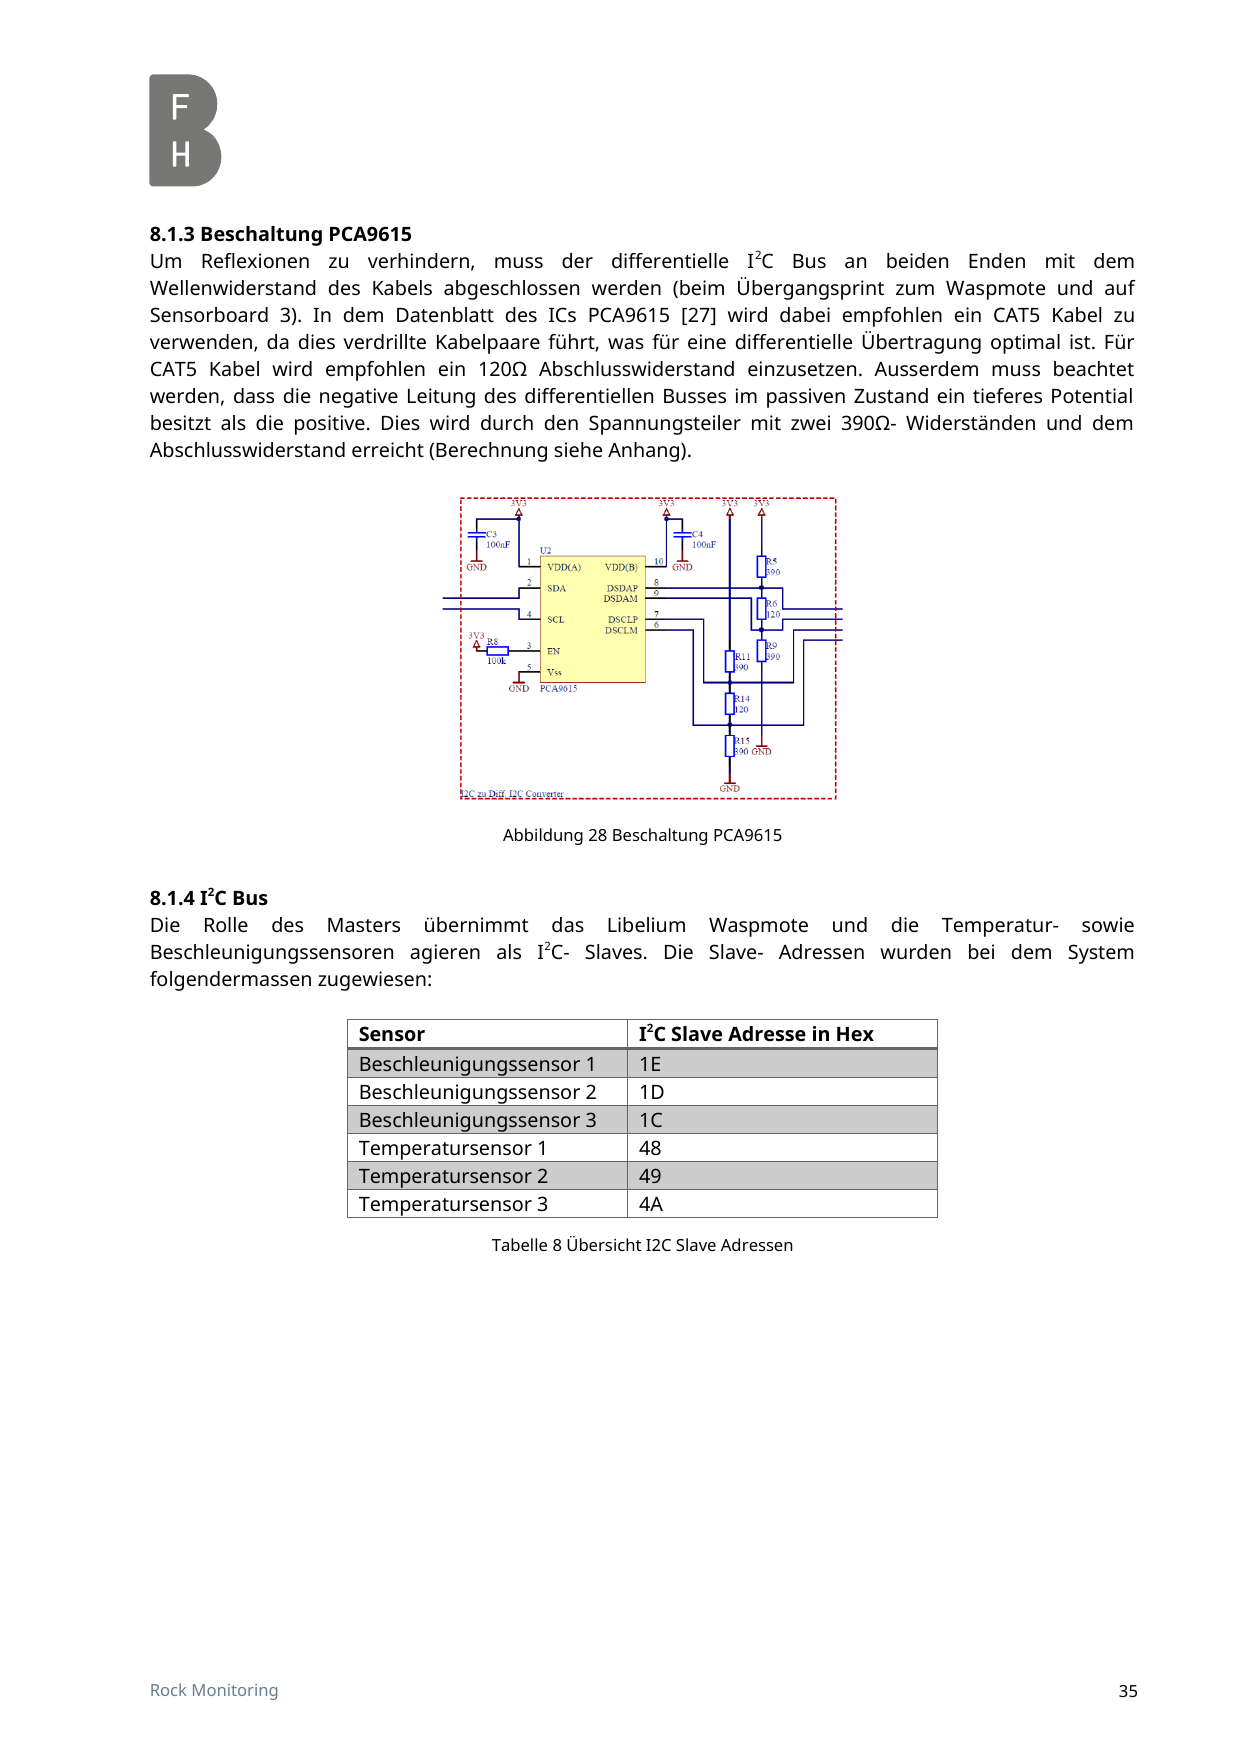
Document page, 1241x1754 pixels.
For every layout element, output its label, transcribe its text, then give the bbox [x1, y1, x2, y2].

table_cell 4A [628, 1190, 937, 1217]
table_cell 1D [628, 1078, 937, 1105]
table_header I2C Slave Adresse in Hex [628, 1020, 937, 1047]
table_cell Beschleunigungssensor 3 [348, 1106, 627, 1133]
subtitle Beschaltung PCA9615 [149, 221, 1136, 248]
table_cell Temperatursensor 1 [348, 1134, 627, 1161]
table_cell Beschleunigungssensor 1 [348, 1050, 627, 1077]
table_header Sensor [348, 1020, 627, 1047]
table_cell Temperatursensor 2 [348, 1162, 627, 1189]
text Um Reflexionen zu verhindern, muss der differentielle I2C Bus an beiden Enden mit dem Wellenwiderstand des Kabels abgeschlossen werden (beim Übergangsprint zum Waspmote und auf Sensorboard 3). In dem Datenblatt des ICs PCA9615 wird dabei empfohlen ein CAT5 Kabel zu verwenden, da dies verdrillte Kabelpaare führt, was für eine differentielle Übertragung optimal ist. Für CAT5 Kabel wird empfohlen ein 120Ω Abschlusswiderstand einzusetzen. Ausserdem muss beachtet werden, dass die negative Leitung des differentiellen Busses im passiven Zustand ein tieferes Potential besitzt als die positive. Dies wird durch den Spannungsteiler mit zwei 390Ω- Widerständen und dem Abschlusswiderstand erreicht (Berechnung siehe Anhang). [149, 248, 1136, 463]
table_cell Temperatursensor 3 [348, 1190, 627, 1217]
table_cell 1C [628, 1106, 937, 1133]
picture [442, 490, 843, 809]
table_cell 1E [628, 1050, 937, 1077]
text Die Rolle des Masters übernimmt das Libelium Waspmote und die Temperatur- sowie Beschleunigungssensoren agieren als I2C- Slaves. Die Slave- Adressen wurden bei dem System folgendermassen zugewiesen: [149, 911, 1136, 992]
subtitle I2C Bus [149, 884, 1136, 911]
table_cell Beschleunigungssensor 2 [348, 1078, 627, 1105]
table_cell 48 [628, 1134, 937, 1161]
table_cell 49 [628, 1162, 937, 1189]
